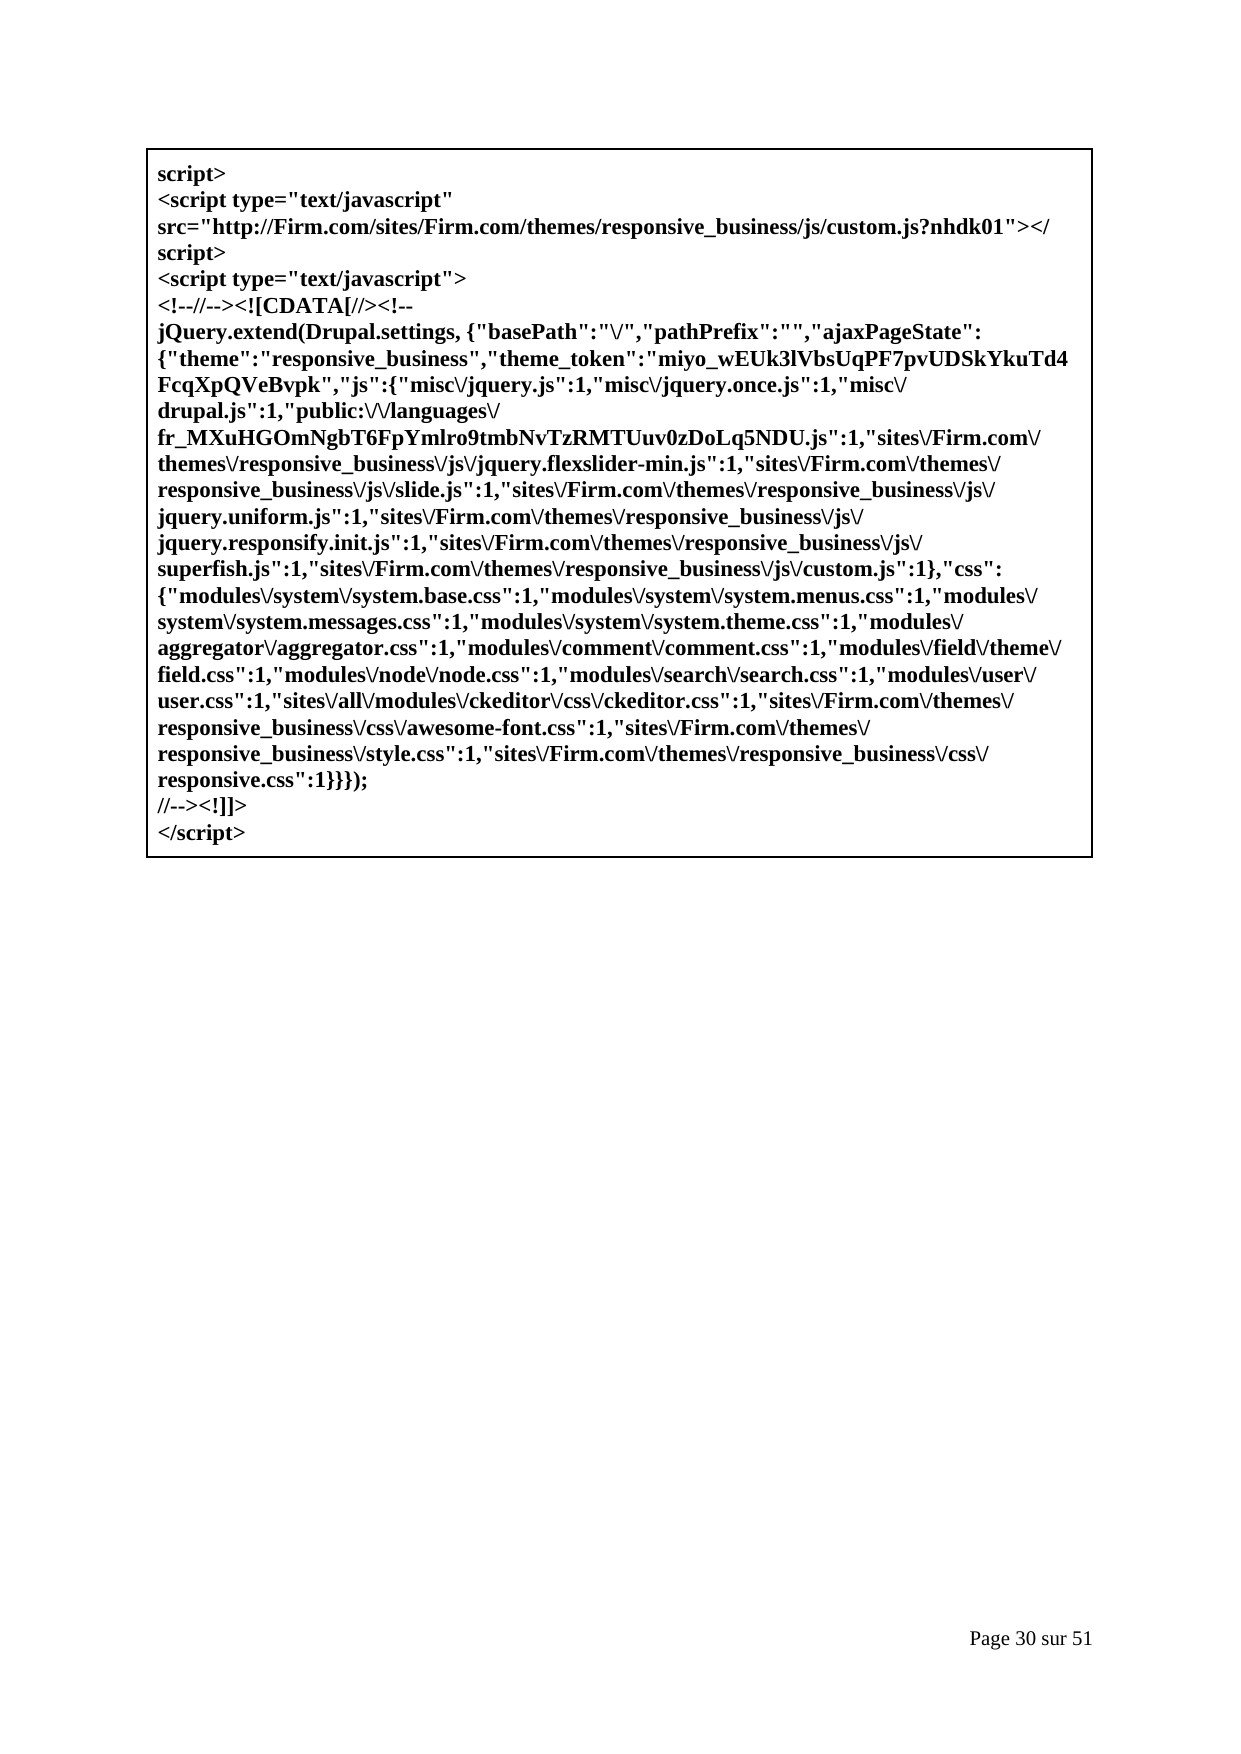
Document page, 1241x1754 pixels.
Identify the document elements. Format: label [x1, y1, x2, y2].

table_header [148, 150, 1091, 856]
